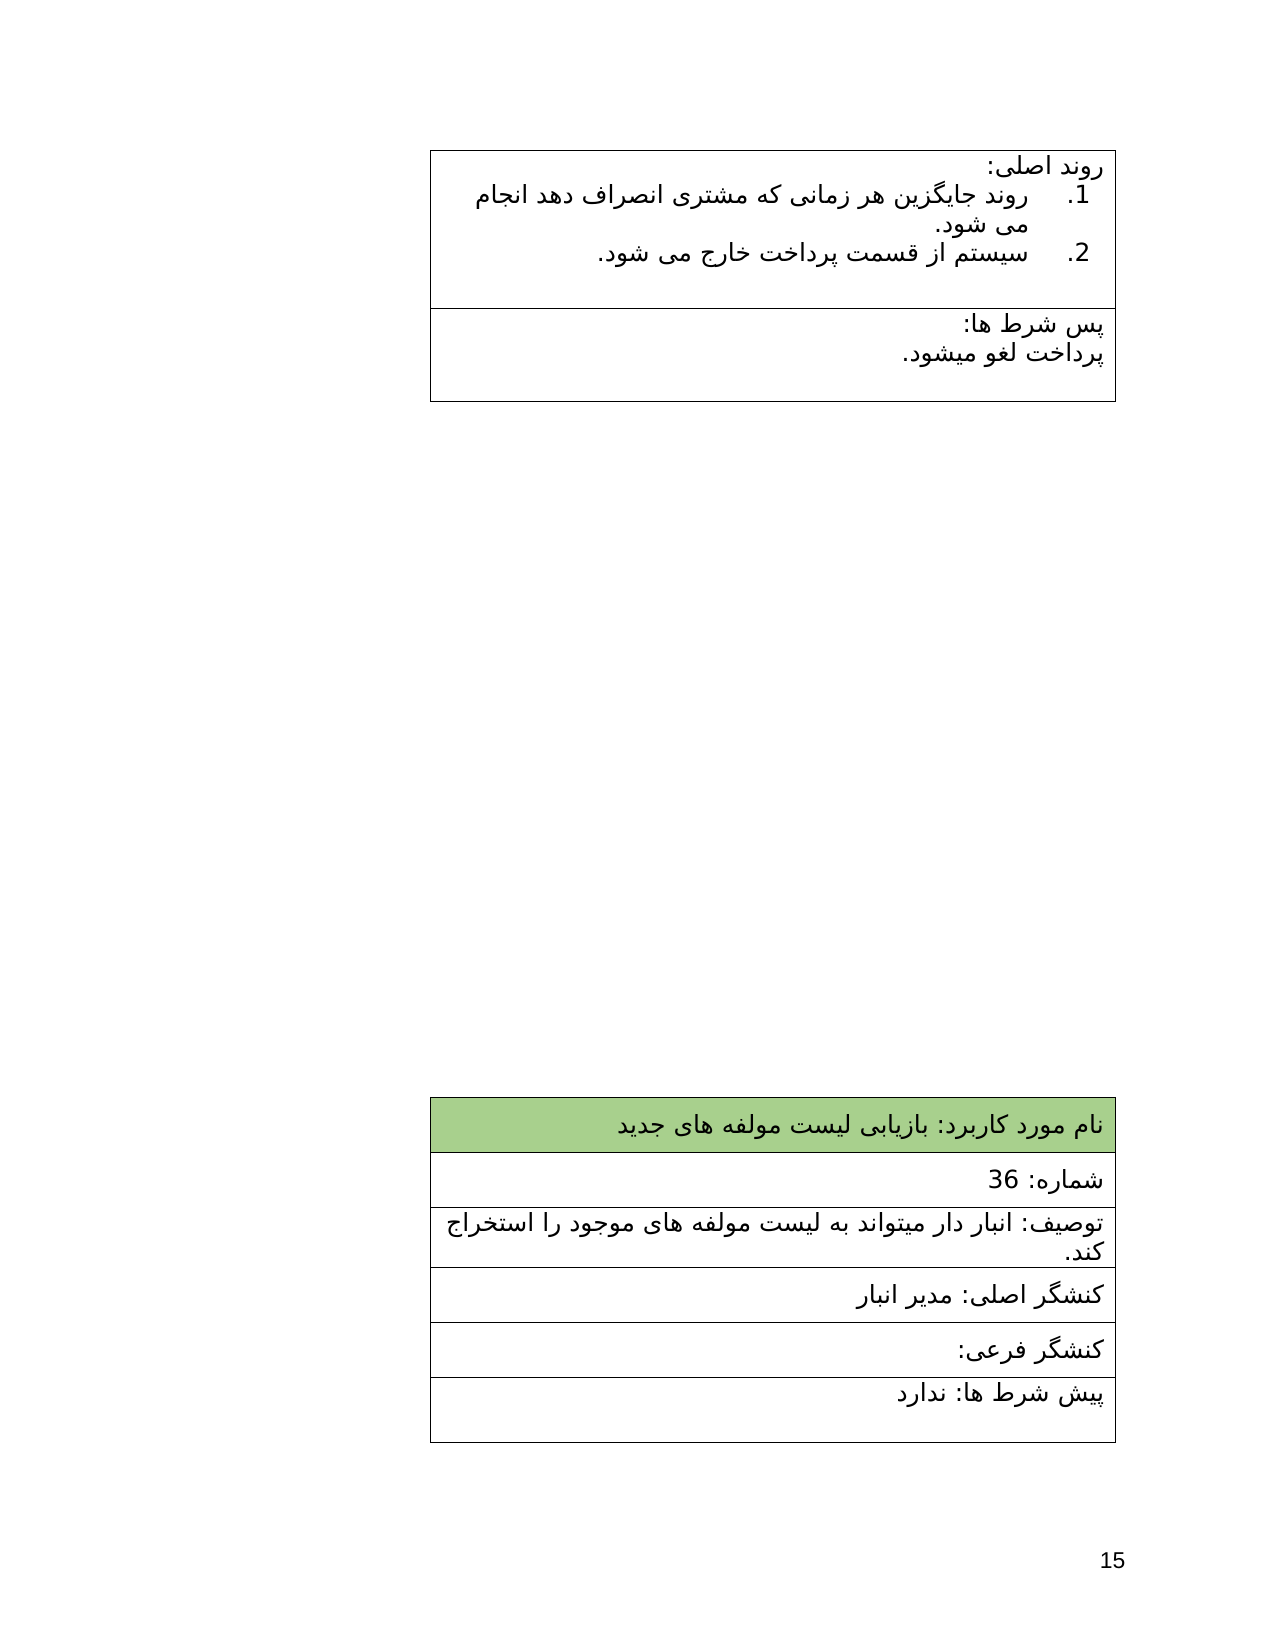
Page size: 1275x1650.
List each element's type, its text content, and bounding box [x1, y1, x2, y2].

table_header نام مورد کاربرد: بازیابی لیست مولفه های جدید [431, 1098, 1115, 1152]
table_cell پیش شرط ها: ندارد [431, 1378, 1115, 1442]
table_cell کنشگر اصلی: مدیر انبار [431, 1268, 1115, 1322]
table_cell توصیف: انبار دار میتواند به لیست مولفه های موجود را استخراج کند. [431, 1208, 1115, 1267]
table_cell روند اصلی: روند جایگزین هر زمانی که مشتری انصراف دهد انجام می شود. سیستم از قسمت پرداخت خارج می شود. [431, 151, 1115, 308]
table_cell شماره: 36 [431, 1153, 1115, 1207]
table_cell پس شرط ها: پرداخت لغو میشود. [431, 309, 1115, 401]
table_cell کنشگر فرعی: [431, 1323, 1115, 1377]
